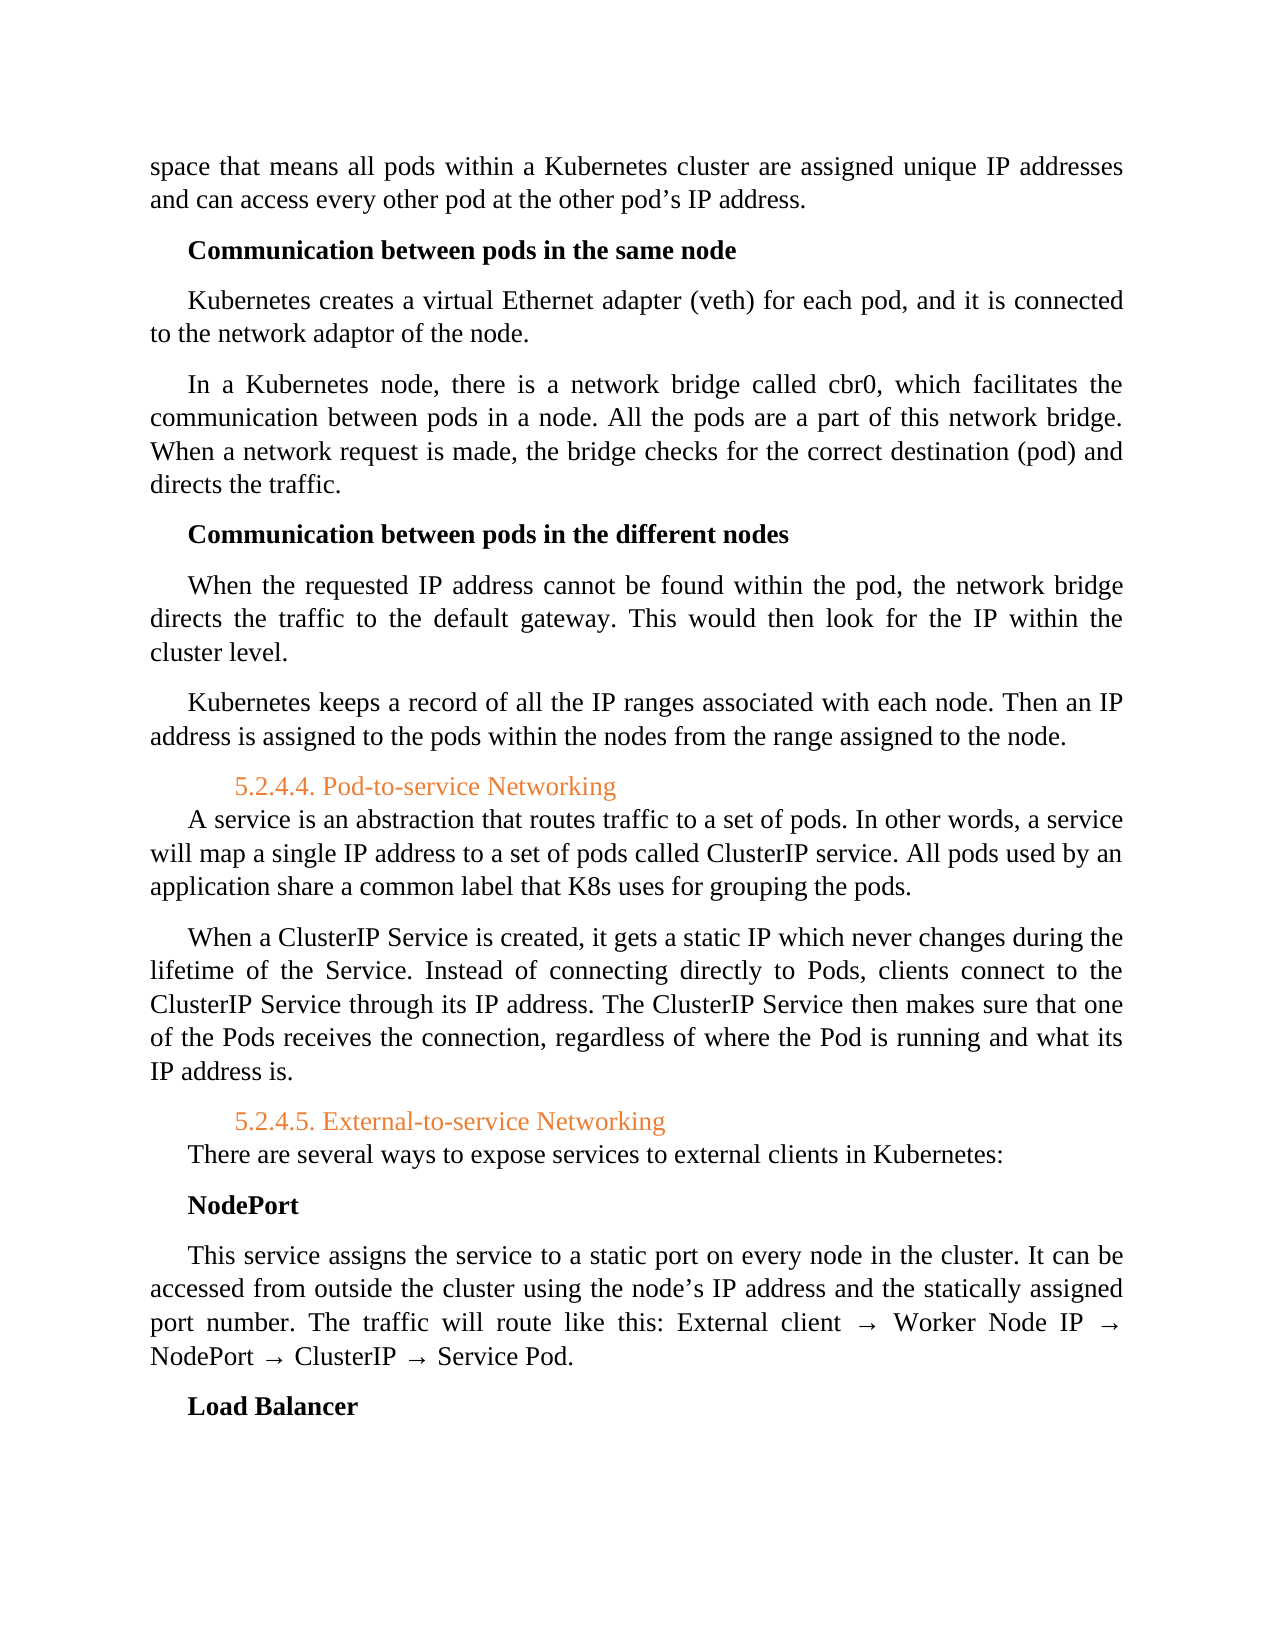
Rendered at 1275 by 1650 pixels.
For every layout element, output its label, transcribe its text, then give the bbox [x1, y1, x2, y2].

text Load Balancer [150, 1390, 1125, 1421]
subtitle 5.2.4.4. Pod-to-service Networking [150, 770, 1125, 801]
text When the requested IP address cannot be found within the pod, the network bridge directs the traffic to the default gateway. This would then look for the IP within the cluster level. [150, 569, 1125, 667]
text Communication between pods in the different nodes [150, 518, 1125, 550]
text This service assigns the service to a static port on every node in the cluster. It can be accessed from outside the cluster using the node’s IP address and the statically assigned port number. The traffic will route like this: External client → Worker Node IP → NodePort → ClusterIP → Service Pod. [150, 1239, 1125, 1371]
text NodePort [150, 1189, 1125, 1220]
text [150, 150, 1125, 215]
text There are several ways to expose services to external clients in Kubernetes: [150, 1138, 1125, 1170]
text A service is an abstraction that routes traffic to a set of pods. In other words, a service will map a single IP address to a set of pods called ClusterIP service. All pods used by an application share a common label that K8s uses for grouping the pods. [150, 803, 1125, 902]
text When a ClusterIP Service is created, it gets a static IP which never changes during the lifetime of the Service. Instead of connecting directly to Pods, clients connect to the ClusterIP Service through its IP address. The ClusterIP Service then makes sure that one of the Pods receives the connection, regardless of where the Pod is running and what its IP address is. [150, 921, 1125, 1086]
text Communication between pods in the same node [150, 234, 1125, 265]
text Kubernetes keeps a record of all the IP ranges associated with each node. Then an IP address is assigned to the pods within the nodes from the range assigned to the node. [150, 686, 1125, 751]
subtitle 5.2.4.5. External-to-service Networking [150, 1105, 1125, 1136]
text Kubernetes creates a virtual Ethernet adapter (veth) for each pod, and it is connected to the network adaptor of the node. [150, 284, 1125, 349]
text In a Kubernetes node, there is a network bridge called cbr0, which facilitates the communication between pods in a node. All the pods are a part of this network bridge. When a network request is made, the bridge checks for the correct destination (pod) and directs the traffic. [150, 368, 1125, 499]
